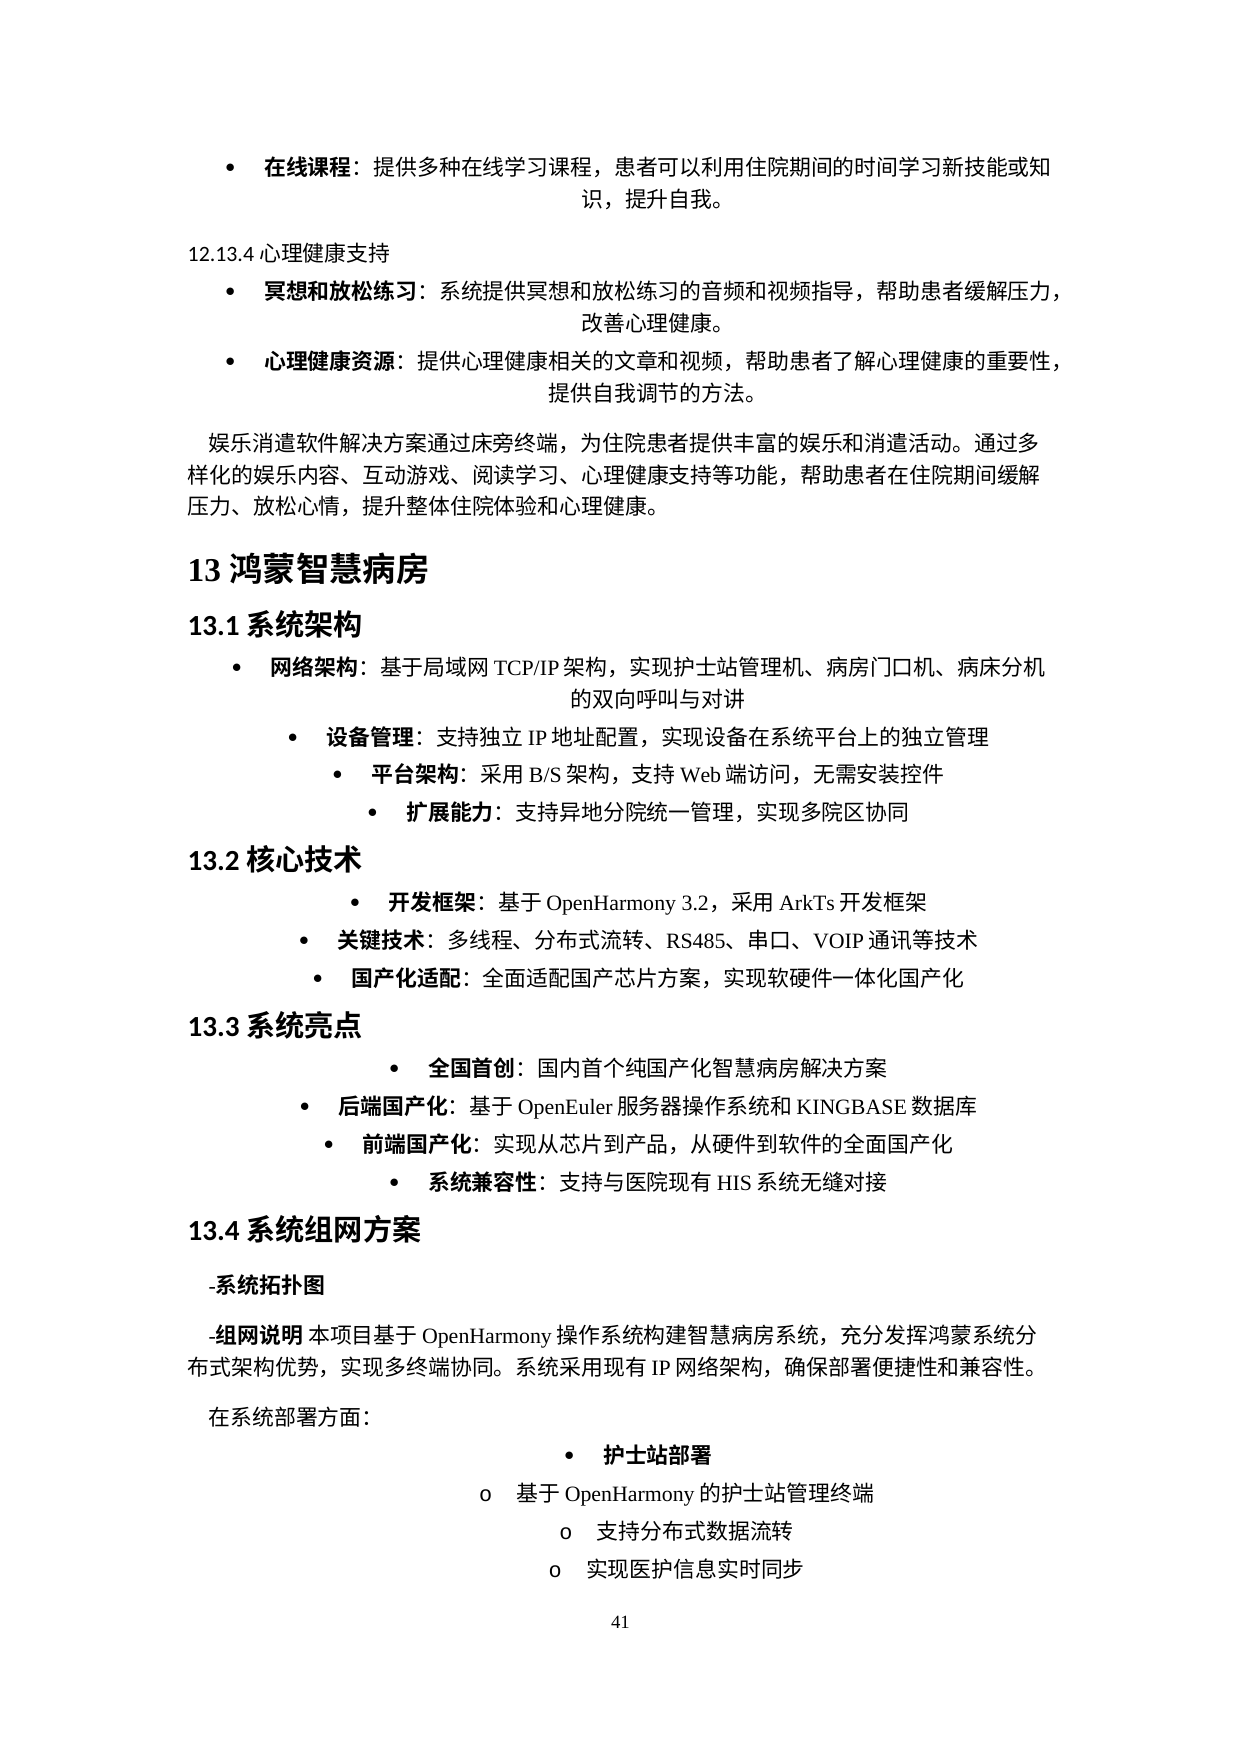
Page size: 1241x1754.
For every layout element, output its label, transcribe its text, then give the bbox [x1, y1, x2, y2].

list 护士站部署 [225, 1438, 1053, 1470]
list 网络架构：基于局域网TCP/IP架构，实现护士站管理机、病房门口机、病床分机的双向呼叫与对讲 [225, 650, 1053, 713]
text -组网说明 本项目基于OpenHarmony操作系统构建智慧病房系统，充分发挥鸿蒙系统分布式架构优势，实现多终端协同。系统采用现有IP网络架构，确保部署便捷性和兼容性。 [187, 1318, 1053, 1381]
list 基于OpenHarmony的护士站管理终端 [300, 1476, 1053, 1508]
list 关键技术：多线程、分布式流转、RS485、串口、VOIP通讯等技术 [225, 923, 1053, 955]
subtitle 系统架构 [187, 604, 1053, 644]
subtitle 鸿蒙智慧病房 [187, 546, 1053, 591]
subtitle 系统组网方案 [187, 1209, 1053, 1249]
list 冥想和放松练习：系统提供冥想和放松练习的音频和视频指导，帮助患者缓解压力，改善心理健康。 [225, 274, 1053, 338]
text 在系统部署方面： [187, 1400, 1053, 1432]
list 设备管理：支持独立IP地址配置，实现设备在系统平台上的独立管理 [225, 719, 1053, 751]
list 实现医护信息实时同步 [300, 1552, 1053, 1584]
subtitle 系统亮点 [187, 1005, 1053, 1045]
list 系统兼容性：支持与医院现有HIS系统无缝对接 [225, 1165, 1053, 1197]
list 开发框架：基于OpenHarmony 3.2，采用ArkTs开发框架 [225, 885, 1053, 917]
list 支持分布式数据流转 [300, 1514, 1053, 1546]
list 前端国产化：实现从芯片到产品，从硬件到软件的全面国产化 [225, 1127, 1053, 1159]
list 后端国产化：基于OpenEuler服务器操作系统和KINGBASE数据库 [225, 1089, 1053, 1121]
text -系统拓扑图 [187, 1268, 1053, 1299]
list 心理健康资源：提供心理健康相关的文章和视频，帮助患者了解心理健康的重要性，提供自我调节的方法。 [225, 344, 1053, 407]
list 扩展能力：支持异地分院统一管理，实现多院区协同 [225, 795, 1053, 827]
list 平台架构：采用B/S架构，支持Web端访问，无需安装控件 [225, 757, 1053, 789]
list 国产化适配：全面适配国产芯片方案，实现软硬件一体化国产化 [225, 961, 1053, 993]
list 全国首创：国内首个纯国产化智慧病房解决方案 [225, 1051, 1053, 1083]
subtitle 心理健康支持 [187, 238, 1053, 268]
list 在线课程：提供多种在线学习课程，患者可以利用住院期间的时间学习新技能或知识，提升自我。 [225, 150, 1053, 213]
text 娱乐消遣软件解决方案通过床旁终端，为住院患者提供丰富的娱乐和消遣活动。通过多样化的娱乐内容、互动游戏、阅读学习、心理健康支持等功能，帮助患者在住院期间缓解压力、放松心情，提升整体住院体验和心理健康。 [187, 426, 1053, 521]
subtitle 核心技术 [187, 839, 1053, 879]
